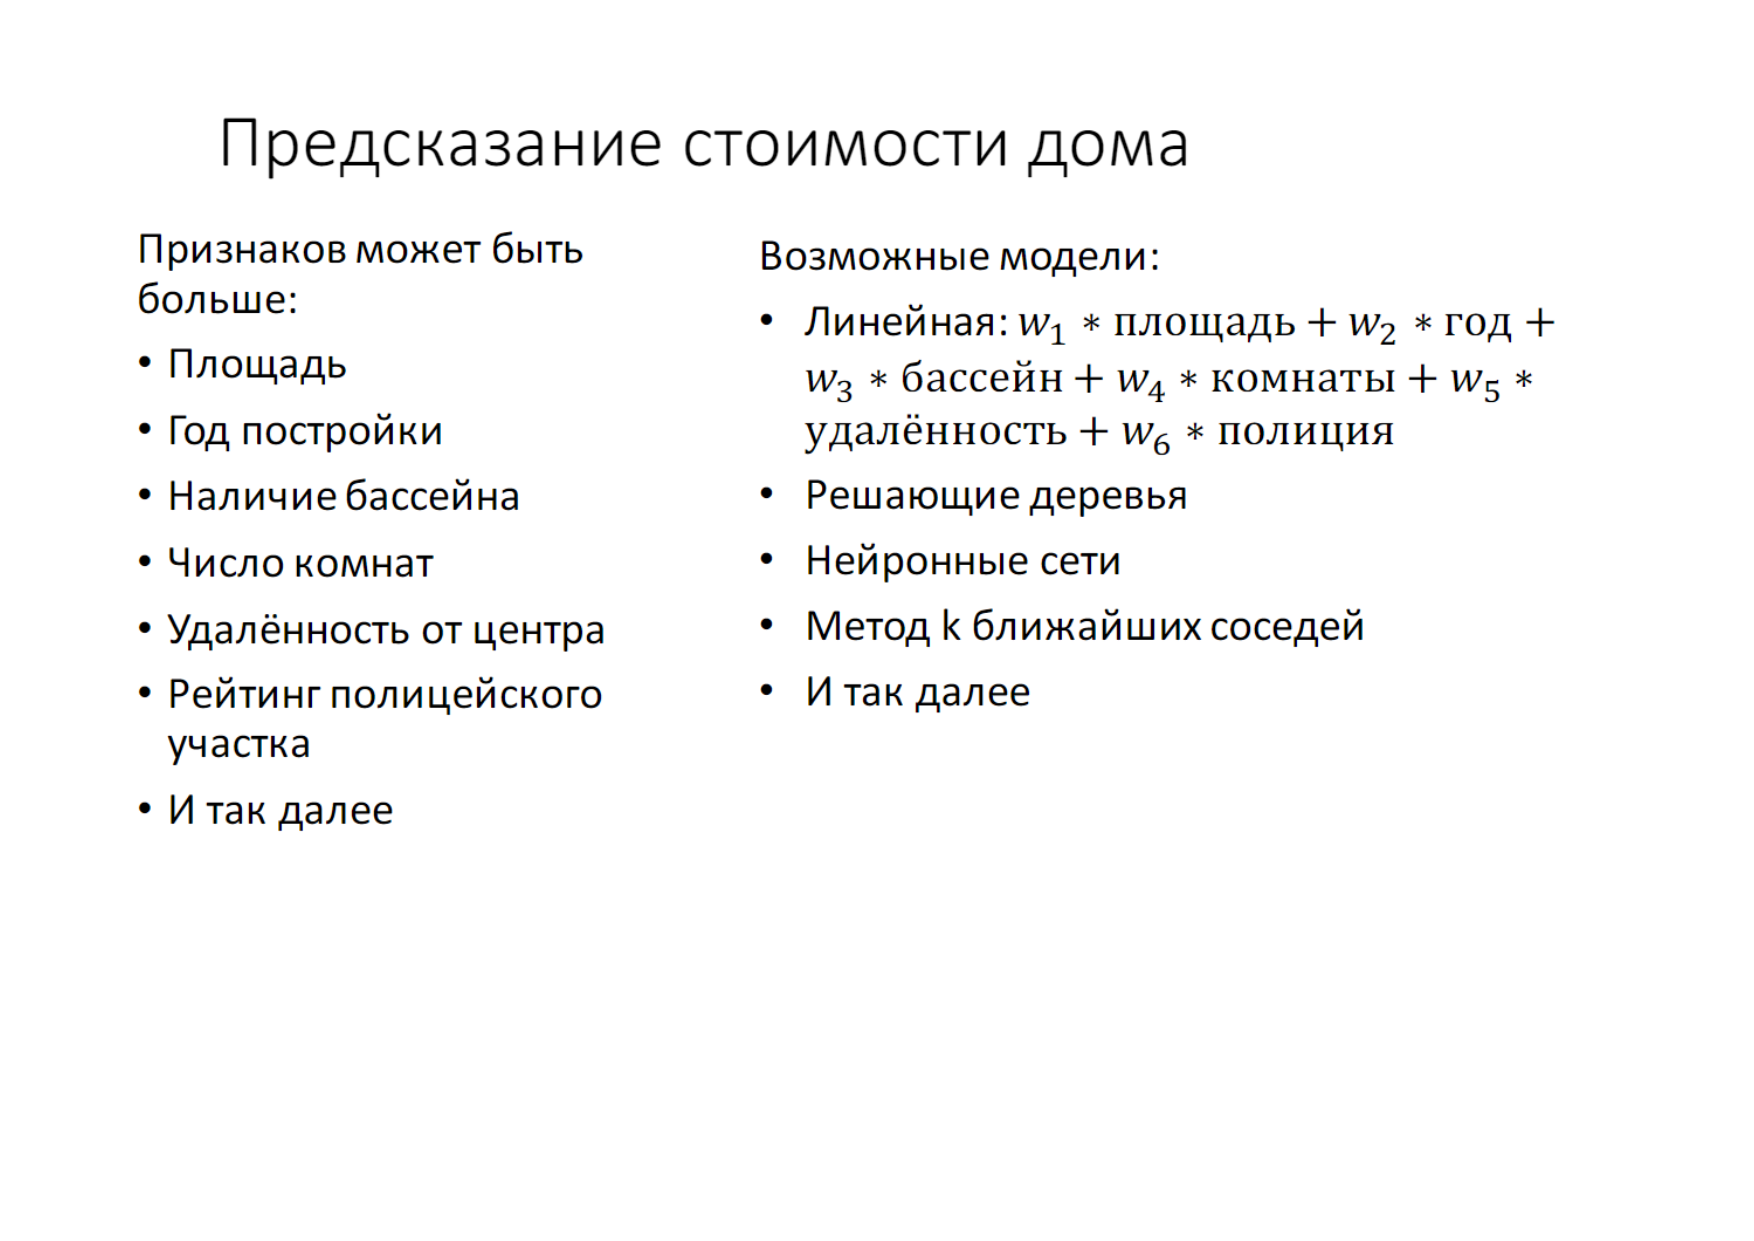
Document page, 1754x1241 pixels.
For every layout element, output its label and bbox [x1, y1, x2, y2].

picture [118, 73, 1634, 866]
